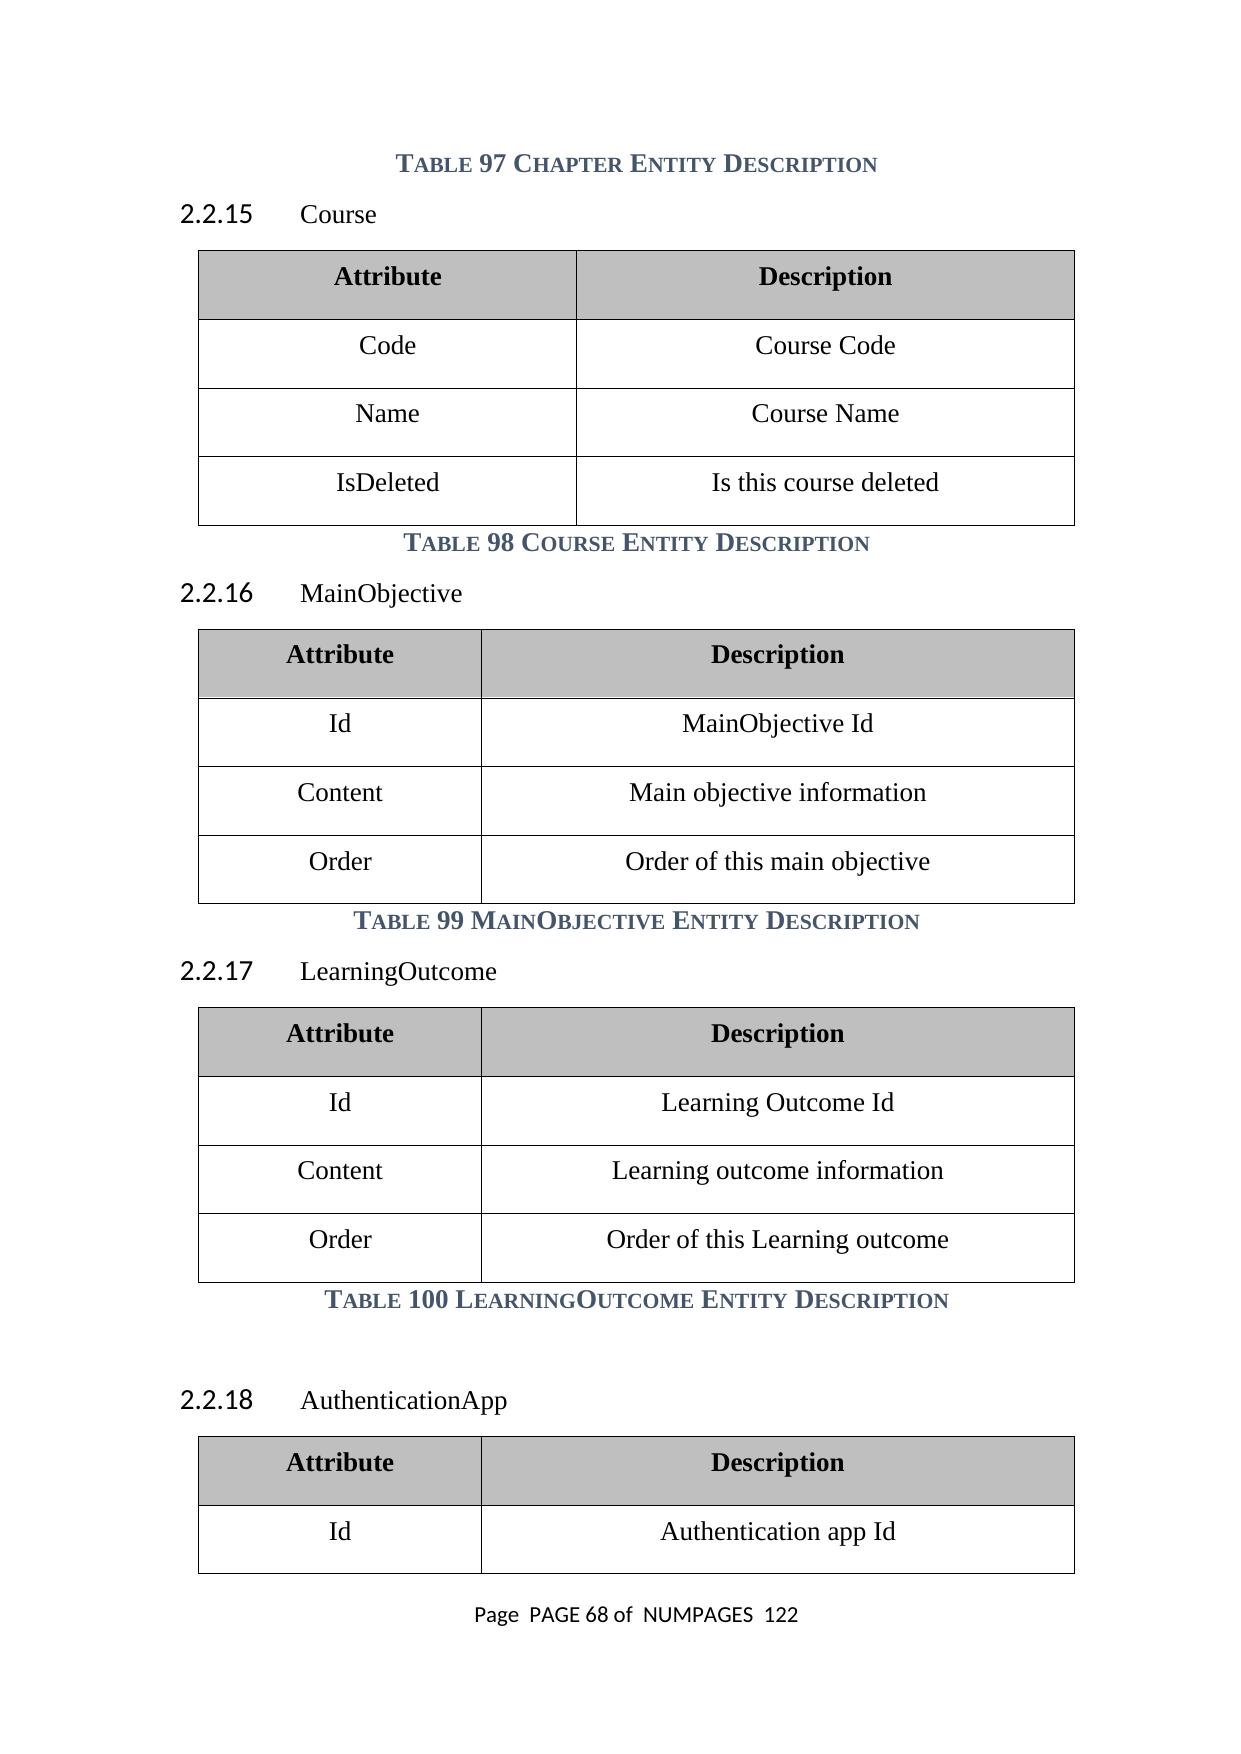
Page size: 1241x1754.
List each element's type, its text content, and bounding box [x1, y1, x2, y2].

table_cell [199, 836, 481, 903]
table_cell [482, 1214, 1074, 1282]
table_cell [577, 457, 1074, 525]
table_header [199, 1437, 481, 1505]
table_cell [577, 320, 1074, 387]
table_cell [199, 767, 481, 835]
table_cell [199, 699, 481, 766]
subtitle AuthenticationApp [150, 1381, 1123, 1417]
subtitle MainObjective [150, 574, 1123, 609]
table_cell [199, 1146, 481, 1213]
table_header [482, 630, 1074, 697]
subtitle Course [150, 195, 1123, 231]
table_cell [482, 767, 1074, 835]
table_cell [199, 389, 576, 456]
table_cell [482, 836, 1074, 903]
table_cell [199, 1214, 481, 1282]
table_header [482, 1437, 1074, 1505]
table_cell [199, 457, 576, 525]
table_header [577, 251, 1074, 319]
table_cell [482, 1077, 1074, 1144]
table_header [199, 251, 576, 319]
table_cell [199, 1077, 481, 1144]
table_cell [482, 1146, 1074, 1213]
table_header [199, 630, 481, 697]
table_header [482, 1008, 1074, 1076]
subtitle LearningOutcome [150, 952, 1123, 988]
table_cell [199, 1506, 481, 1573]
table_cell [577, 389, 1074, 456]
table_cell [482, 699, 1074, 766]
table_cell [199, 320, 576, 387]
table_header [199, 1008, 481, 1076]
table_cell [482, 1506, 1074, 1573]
